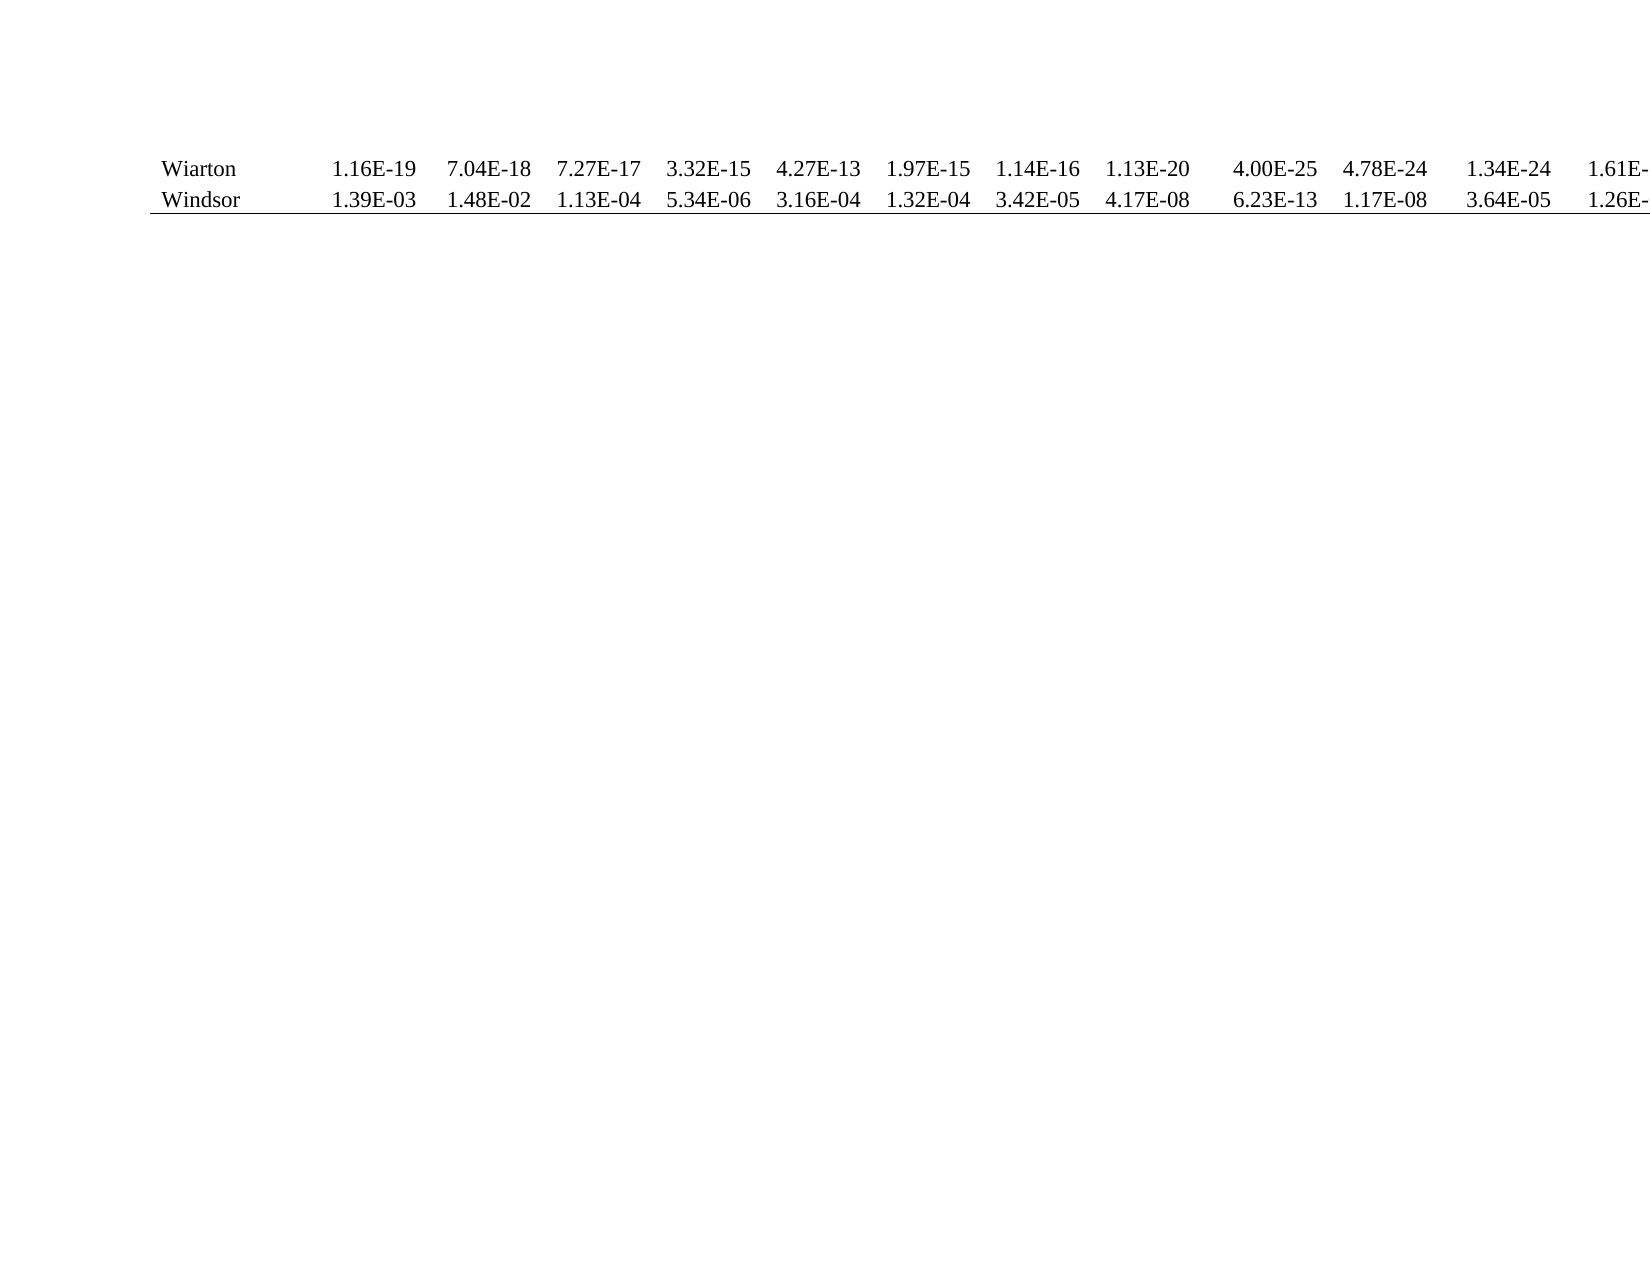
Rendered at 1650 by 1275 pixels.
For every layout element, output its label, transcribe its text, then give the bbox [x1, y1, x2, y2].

table_cell 1.48E-02 [428, 181, 542, 212]
table_cell 1.17E-08 [1329, 181, 1438, 212]
table_cell 1.34E-24 [1439, 150, 1562, 181]
table_cell 1.97E-15 [872, 150, 982, 181]
table_cell 1.13E-20 [1091, 150, 1201, 181]
table_cell 1.13E-04 [543, 181, 652, 212]
table_cell Wiarton [150, 150, 318, 181]
table_cell 3.32E-15 [652, 150, 762, 181]
table_cell 4.78E-24 [1329, 150, 1438, 181]
table_cell 7.27E-17 [543, 150, 652, 181]
table_cell 3.64E-05 [1439, 181, 1562, 212]
table_cell 1.14E-16 [982, 150, 1091, 181]
table_cell 3.16E-04 [762, 181, 872, 212]
table_cell 1.61E-20 [1562, 150, 1650, 181]
table_cell 4.17E-08 [1091, 181, 1201, 212]
table_cell Windsor [150, 181, 318, 212]
table_cell 3.42E-05 [982, 181, 1091, 212]
table_cell 5.34E-06 [652, 181, 762, 212]
table_cell 1.16E-19 [318, 150, 427, 181]
table_cell 6.23E-13 [1201, 181, 1329, 212]
table_cell 1.39E-03 [318, 181, 427, 212]
table_cell 1.26E-04 [1562, 181, 1650, 212]
table_cell 4.27E-13 [762, 150, 872, 181]
table_cell 4.00E-25 [1201, 150, 1329, 181]
table_cell 7.04E-18 [428, 150, 542, 181]
table_cell 1.32E-04 [872, 181, 982, 212]
